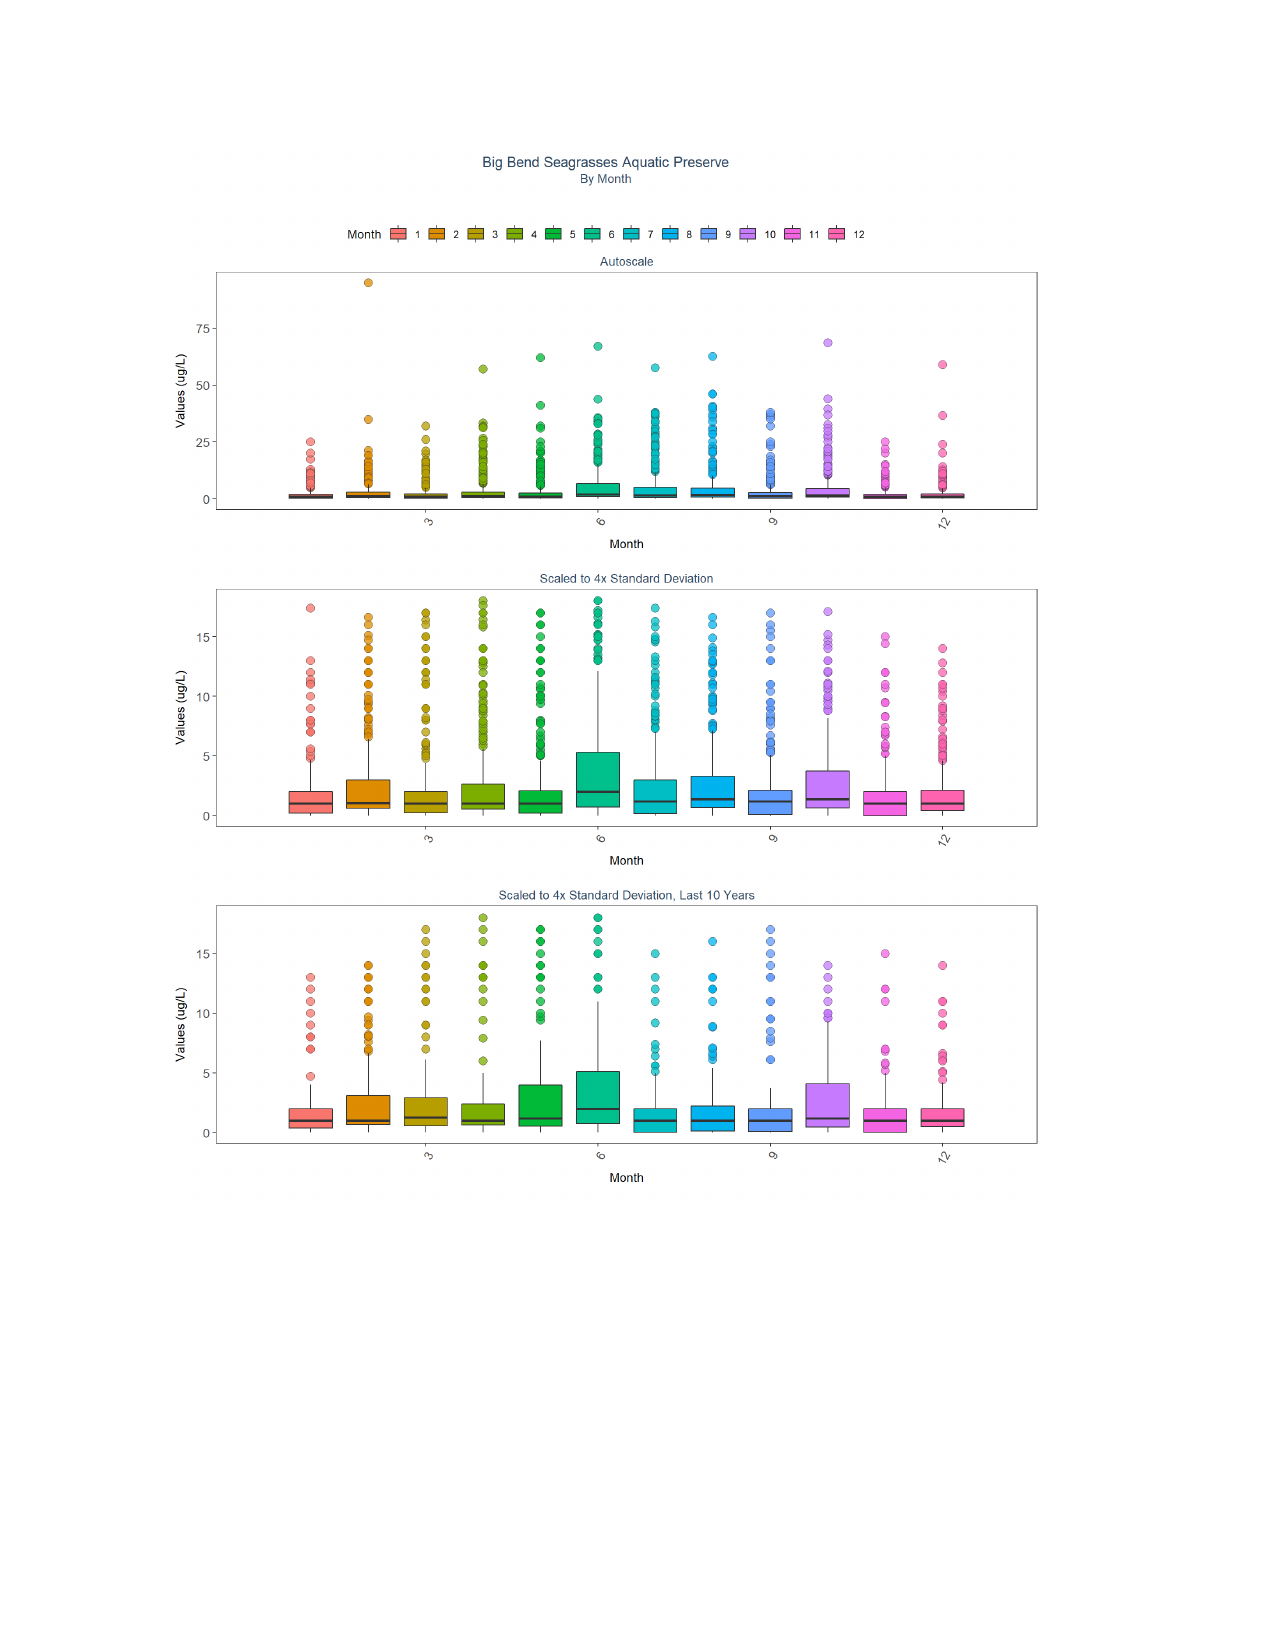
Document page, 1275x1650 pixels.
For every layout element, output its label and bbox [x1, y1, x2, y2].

picture [168, 150, 1044, 1200]
